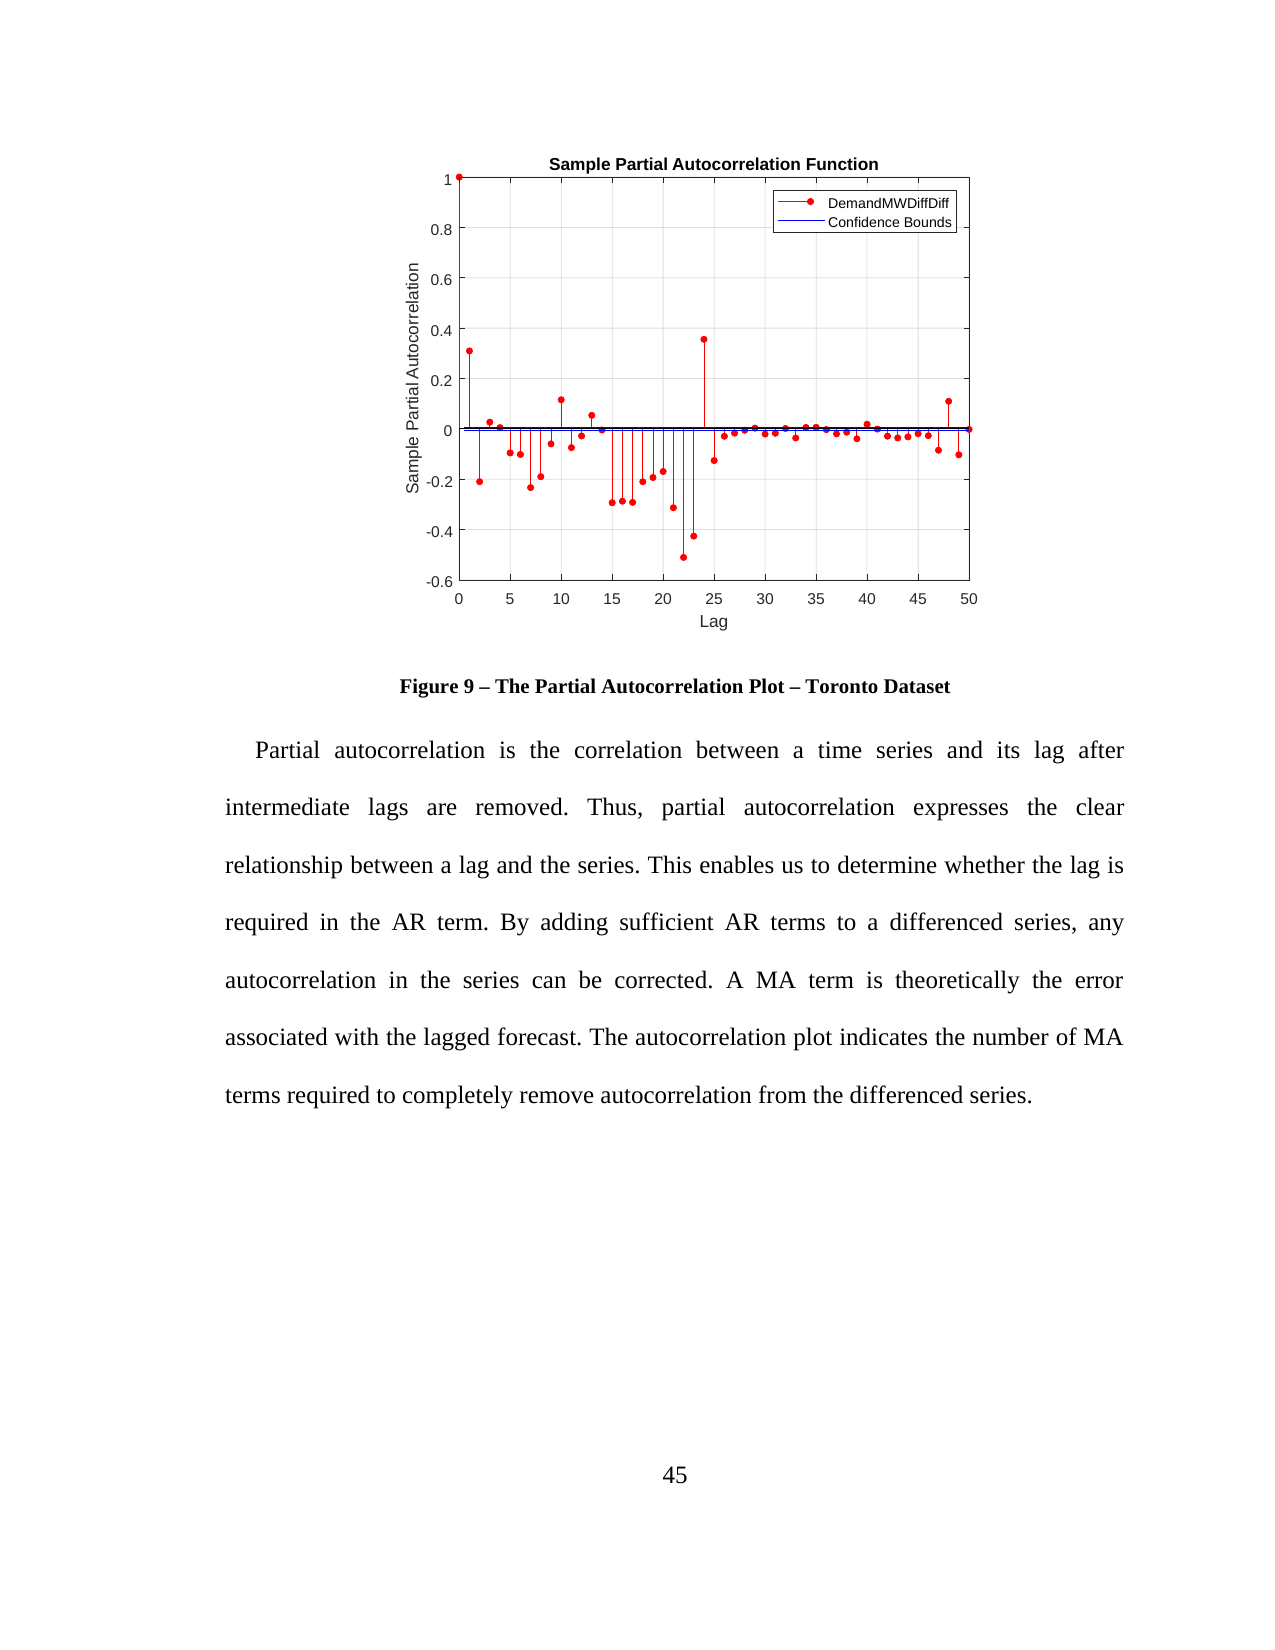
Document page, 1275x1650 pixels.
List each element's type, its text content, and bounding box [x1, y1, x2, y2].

text Partial autocorrelation is the correlation between a time series and its lag after intermediate lags are removed. Thus, partial autocorrelation expresses the clear relationship between a lag and the series. This enables us to determine whether the lag is required in the AR term. By adding sufficient AR terms to a differenced series, any autocorrelation in the series can be corrected. A MA term is theoretically the error associated with the lagged forecast. The autocorrelation plot indicates the number of MA terms required to completely remove autocorrelation from the differenced series. [225, 735, 1125, 1108]
text Figure 9 – The Partial Autocorrelation Plot – Toronto Dataset [225, 674, 1125, 698]
